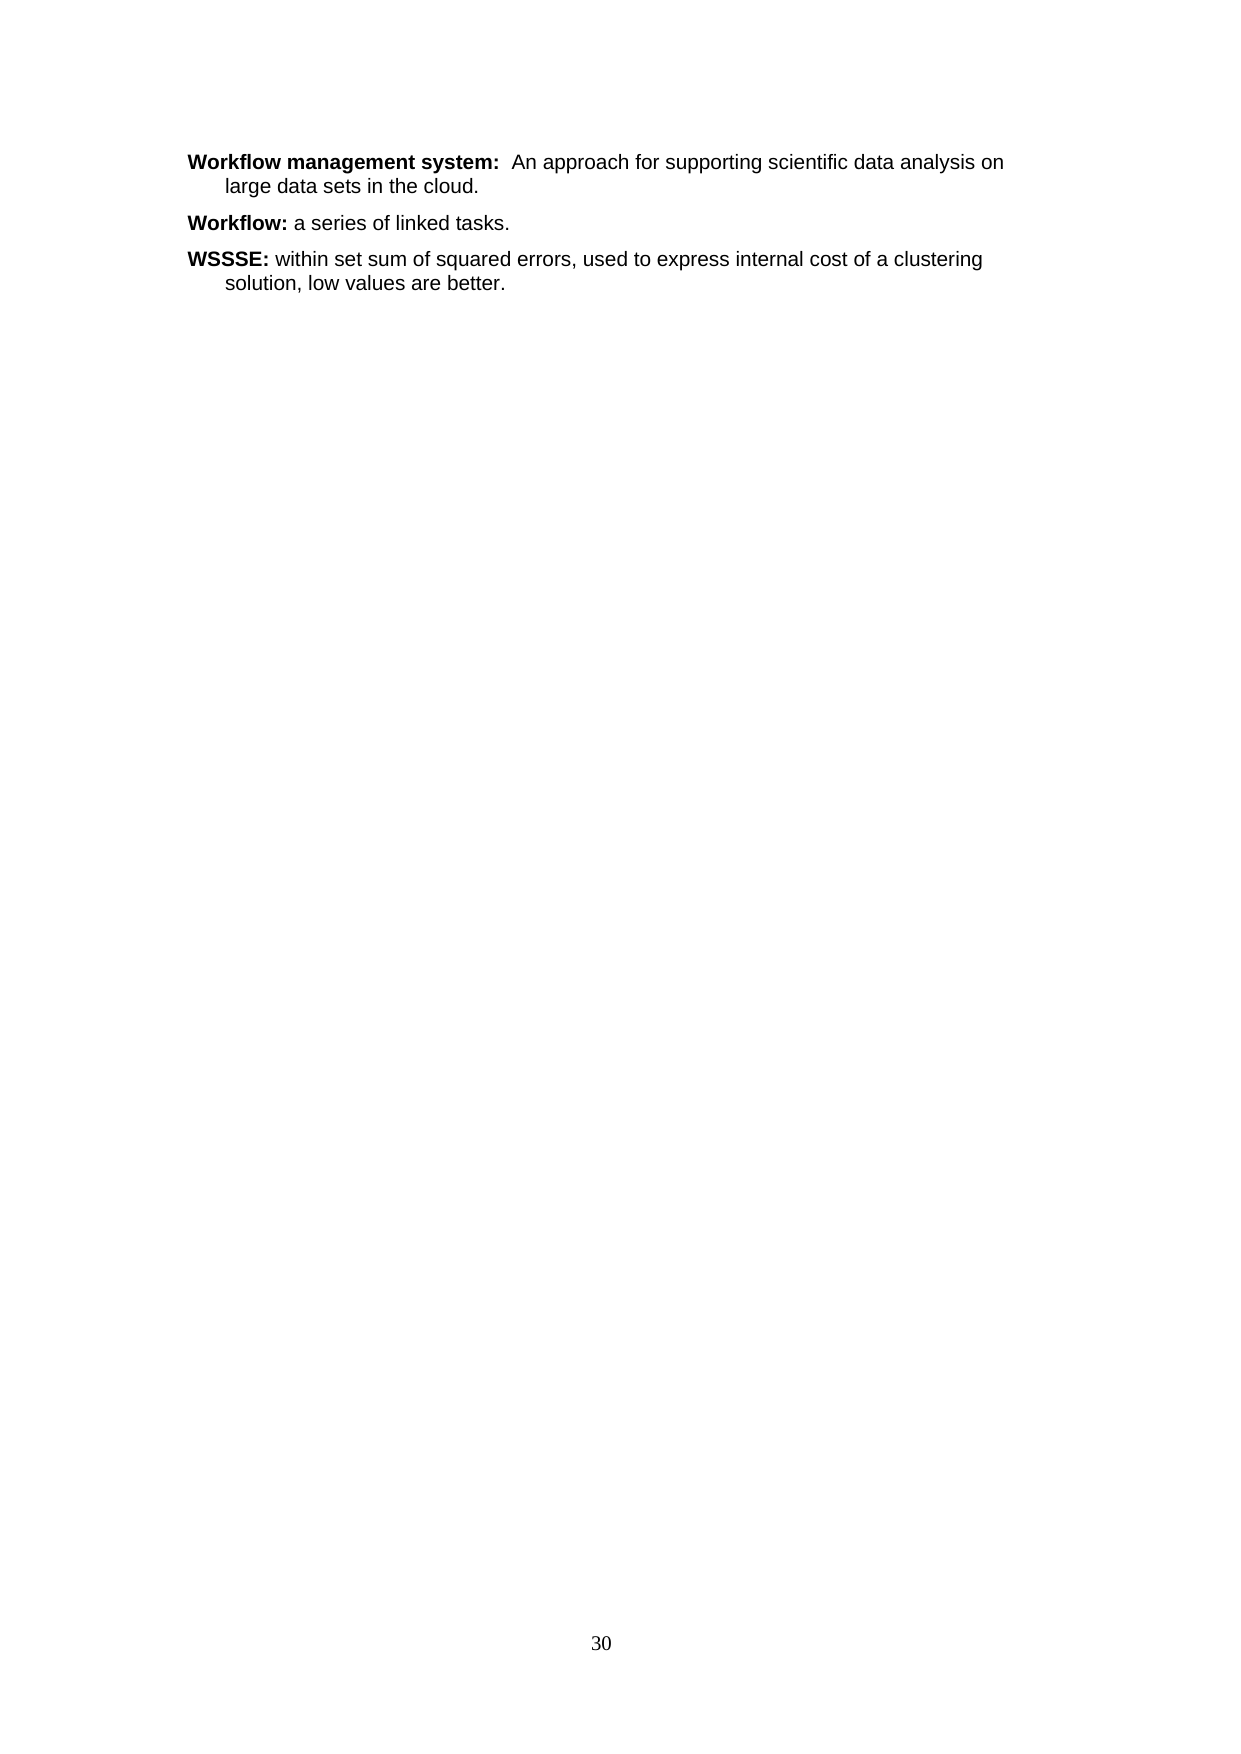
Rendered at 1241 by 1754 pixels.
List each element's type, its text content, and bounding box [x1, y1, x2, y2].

list WSSSE: within set sum of squared errors, used to express internal cost of a clustering solution, low values are better. [187, 247, 1015, 295]
list Workflow: a series of linked tasks. [187, 210, 1015, 234]
list Workflow management system: An approach for supporting scientific data analysis on large data sets in the cloud. [187, 150, 1015, 198]
